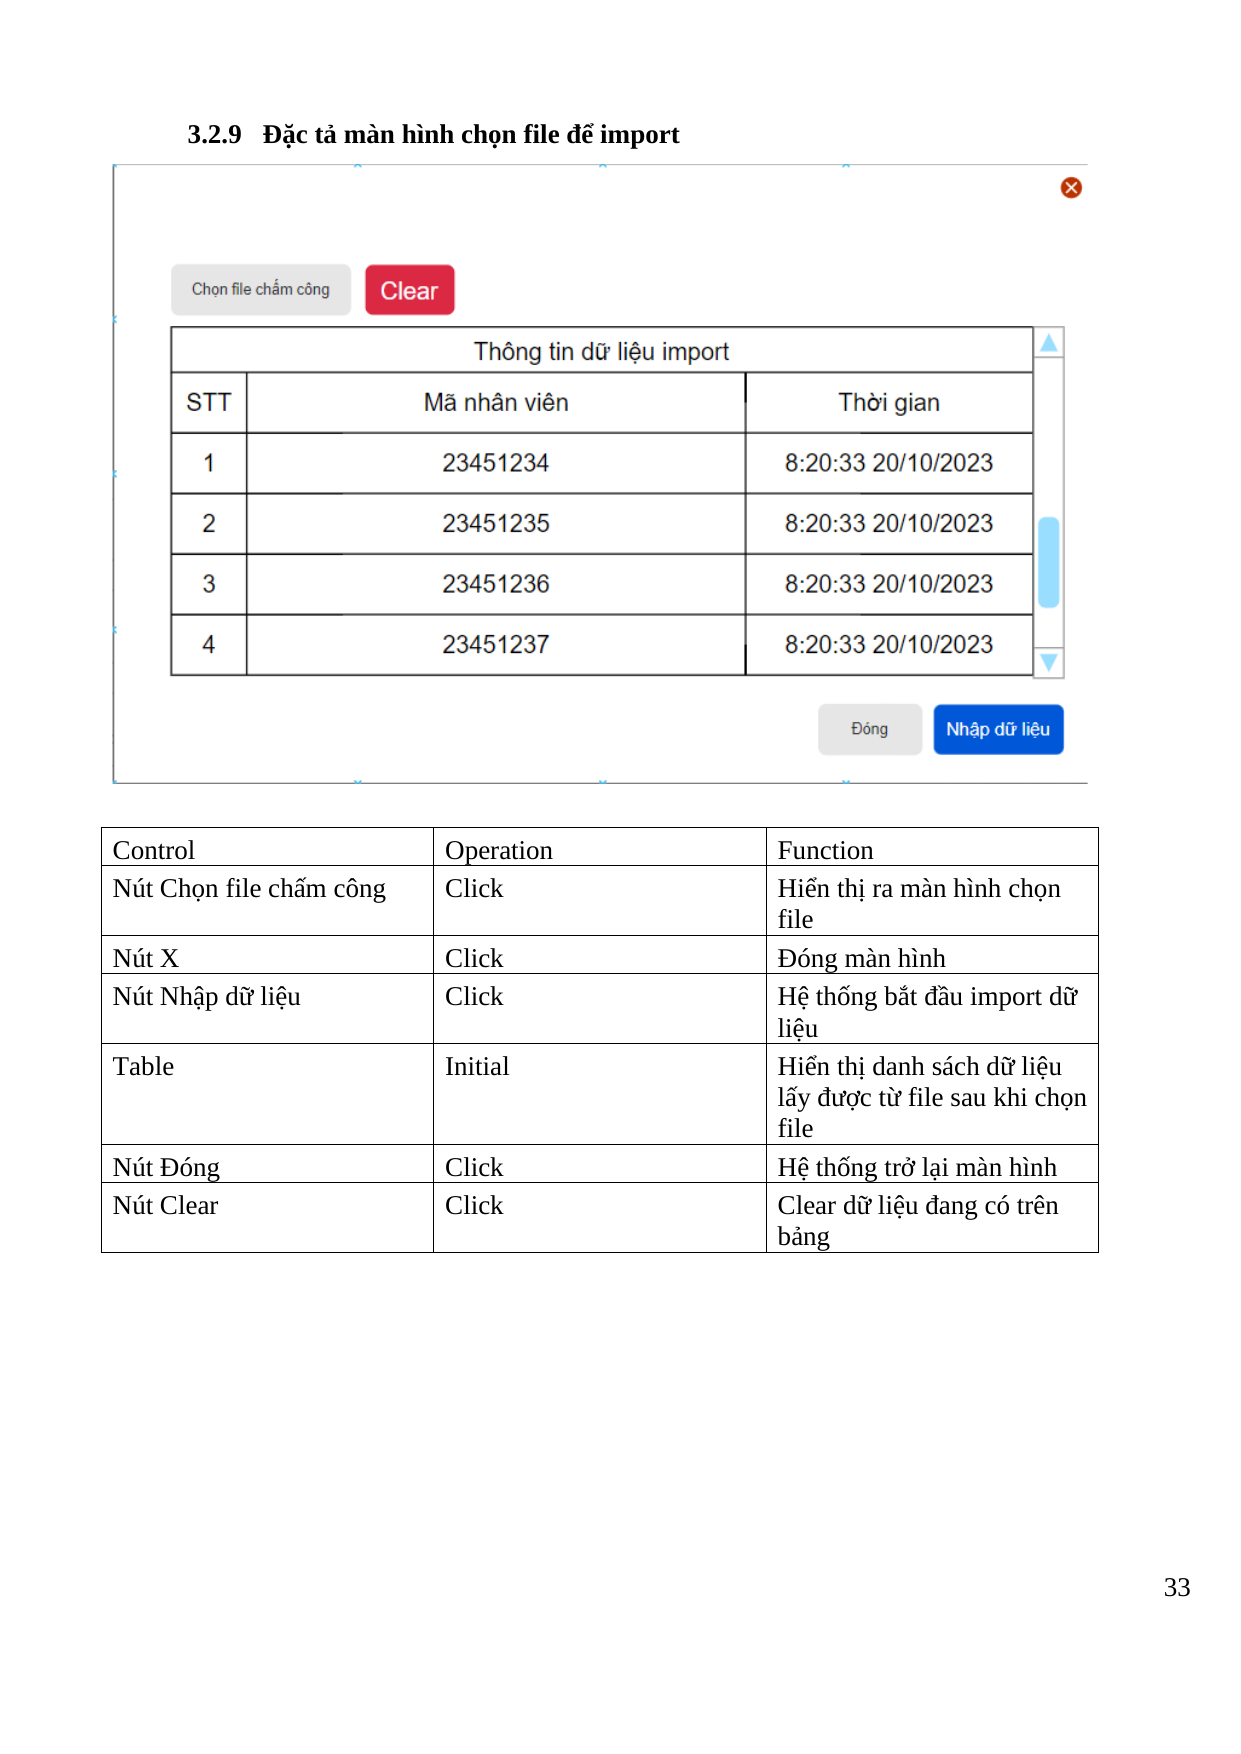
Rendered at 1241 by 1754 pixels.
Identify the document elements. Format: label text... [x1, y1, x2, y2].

subtitle Đặc tả màn hình chọn file để import [187, 118, 1191, 149]
table_cell Nút Clear [102, 1183, 433, 1252]
table_cell Hệ thống trở lại màn hình [767, 1145, 1098, 1182]
table_cell Clear dữ liệu đang có trên bảng [767, 1183, 1098, 1252]
table_cell Hiển thị ra màn hình chọn file [767, 866, 1098, 935]
table_cell Đóng màn hình [767, 936, 1098, 973]
table_cell Hệ thống bắt đầu import dữ liệu [767, 974, 1098, 1043]
table_cell Hiển thị danh sách dữ liệu lấy được từ file sau khi chọn file [767, 1044, 1098, 1143]
table_cell Nút Đóng [102, 1145, 433, 1182]
table_header Operation [434, 828, 766, 865]
table_cell Click [434, 974, 766, 1043]
table_header Control [102, 828, 433, 865]
table_cell Table [102, 1044, 433, 1143]
table_cell Click [434, 936, 766, 973]
table_cell Initial [434, 1044, 766, 1143]
table_header Function [767, 828, 1098, 865]
table_cell Nút Chọn file chấm công [102, 866, 433, 935]
table_cell Nút Nhập dữ liệu [102, 974, 433, 1043]
table_cell Nút X [102, 936, 433, 973]
table_cell Click [434, 1145, 766, 1182]
table_cell Click [434, 866, 766, 935]
picture [112, 164, 1088, 784]
table_cell Click [434, 1183, 766, 1252]
